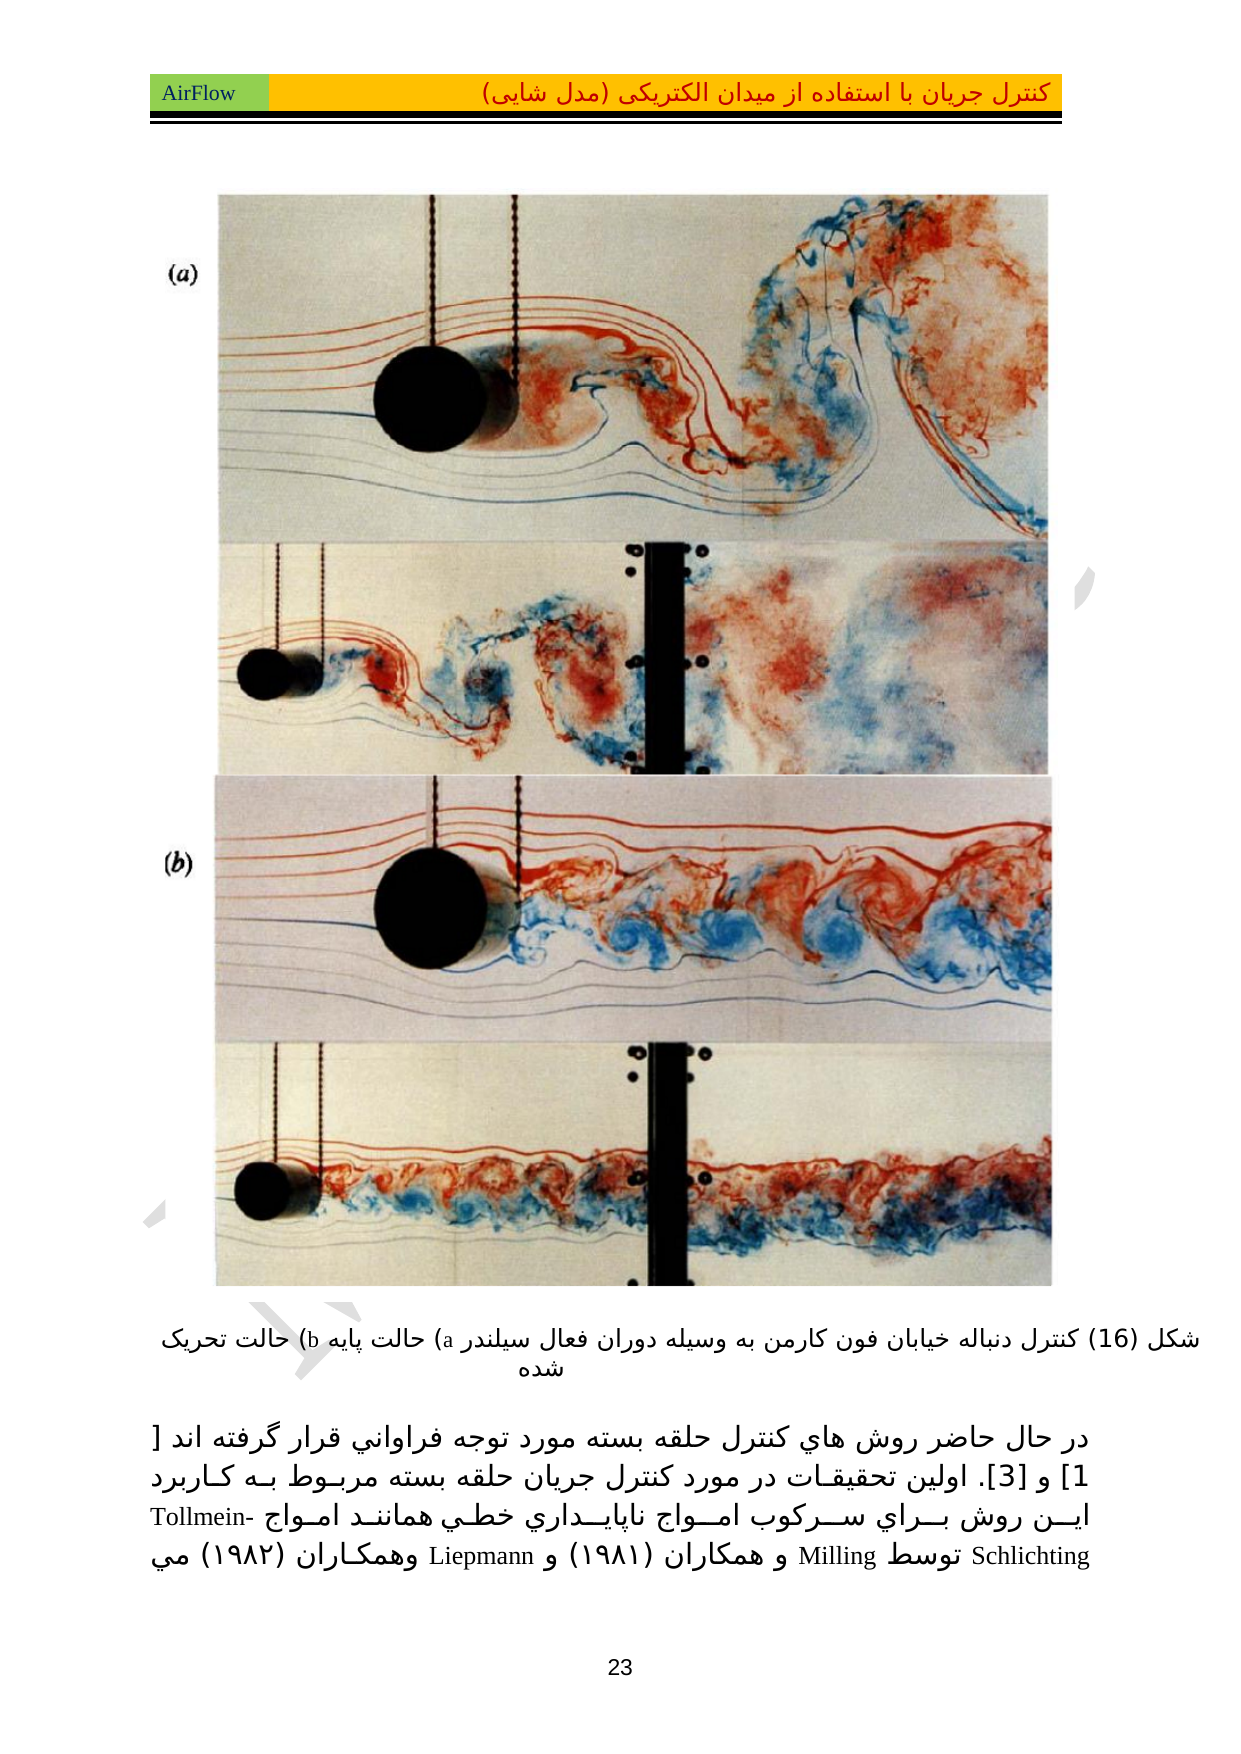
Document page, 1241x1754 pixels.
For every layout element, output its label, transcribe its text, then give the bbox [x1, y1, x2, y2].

text کنترل دنباله خيابان فون کارمن به وسيله دوران فعال سيلندر a) حالت پايه b) حالت تحريک شده [150, 1324, 1090, 1383]
picture [165, 188, 1075, 1302]
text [150, 1420, 1090, 1571]
